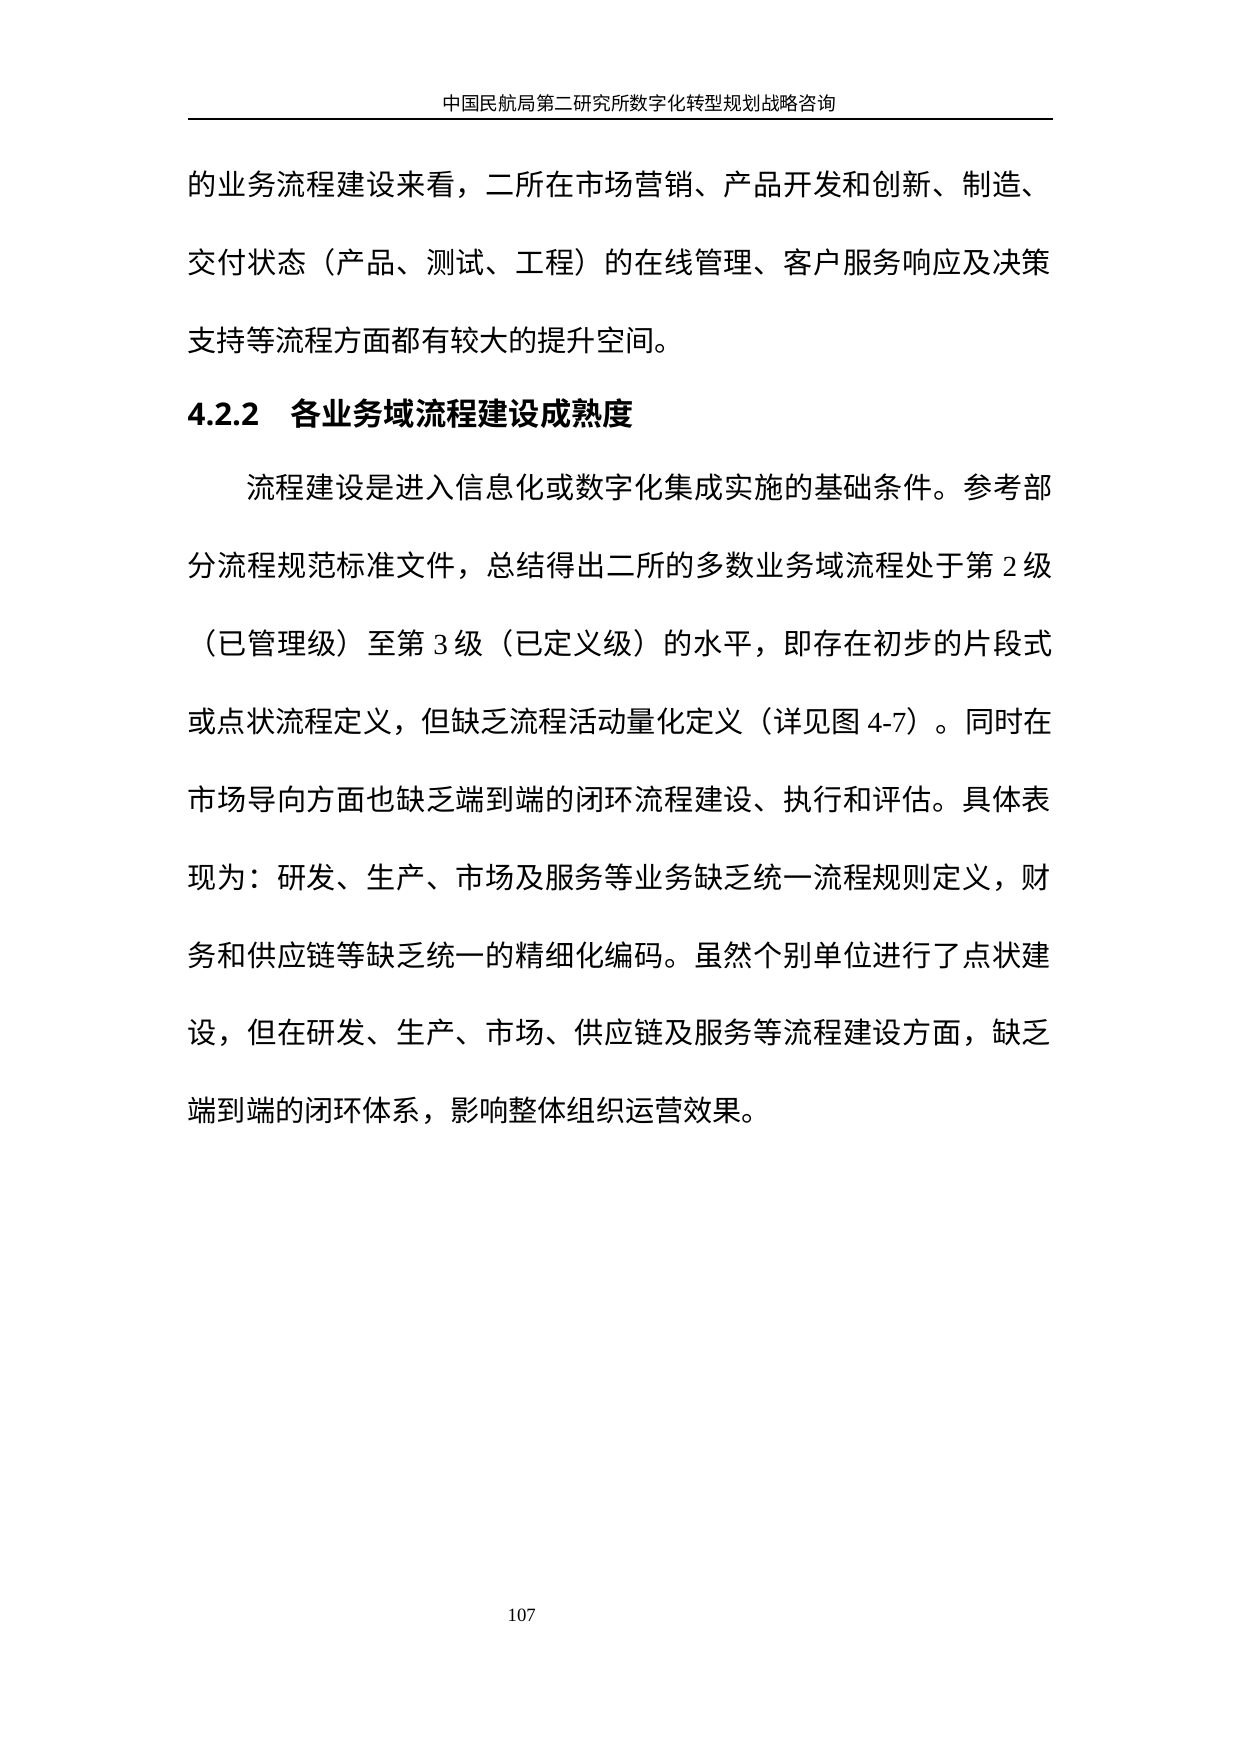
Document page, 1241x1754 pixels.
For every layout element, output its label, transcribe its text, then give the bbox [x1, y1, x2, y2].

list 流程建设是进入信息化或数字化集成实施的基础条件。参考部分流程规范标准文件，总结得出二所的多数业务域流程处于第2级（已管理级）至第3级（已定义级）的水平，即存在初步的片段式或点状流程定义，但缺乏流程活动量化定义（详见图4-7）。同时在市场导向方面也缺乏端到端的闭环流程建设、执行和评估。具体表现为：研发、生产、市场及服务等业务缺乏统一流程规则定义，财务和供应链等缺乏统一的精细化编码。虽然个别单位进行了点状建设，但在研发、生产、市场、供应链及服务等流程建设方面，缺乏端到端的闭环体系，影响整体组织运营效果。 [187, 453, 1053, 1142]
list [187, 150, 1053, 371]
subtitle 各业务域流程建设成熟度 [187, 379, 1053, 444]
